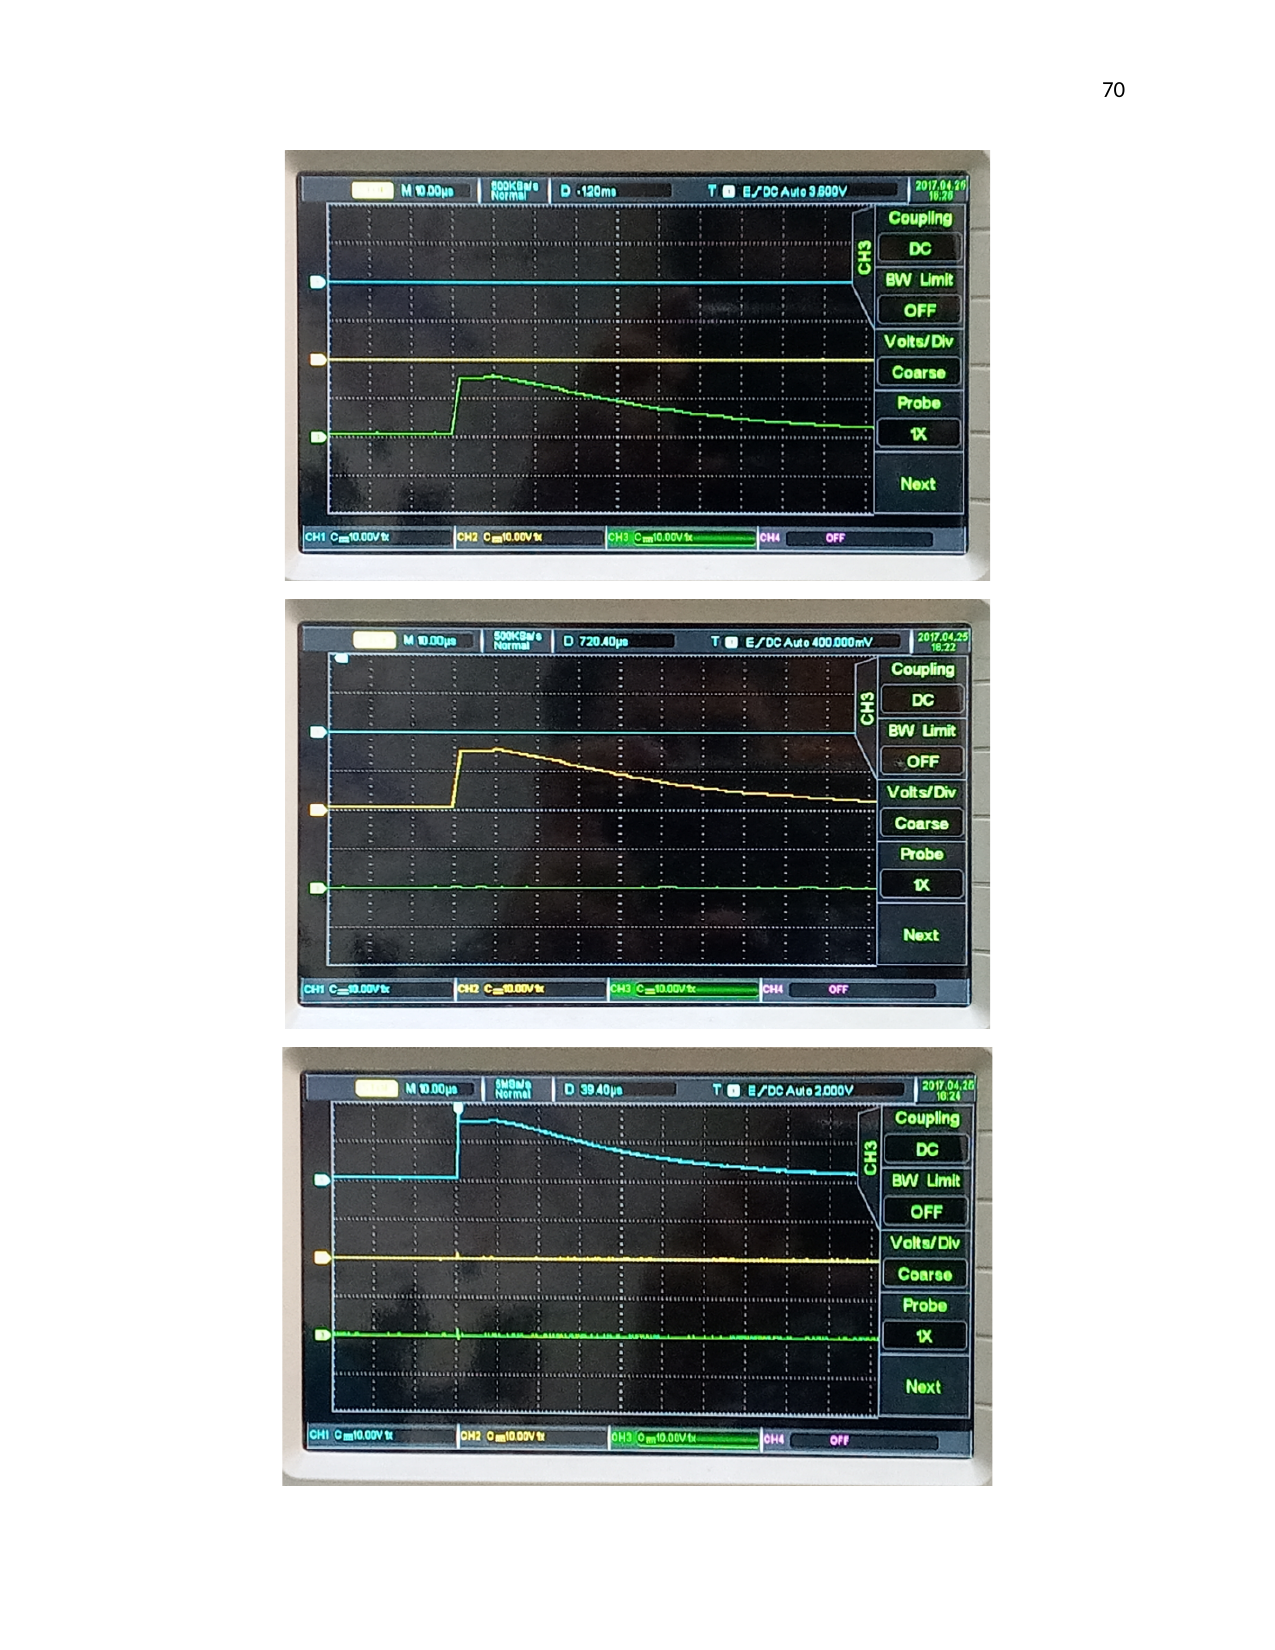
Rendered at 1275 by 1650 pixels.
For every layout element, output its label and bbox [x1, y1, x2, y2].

picture [282, 1047, 993, 1486]
picture [285, 599, 990, 1029]
picture [284, 150, 991, 581]
